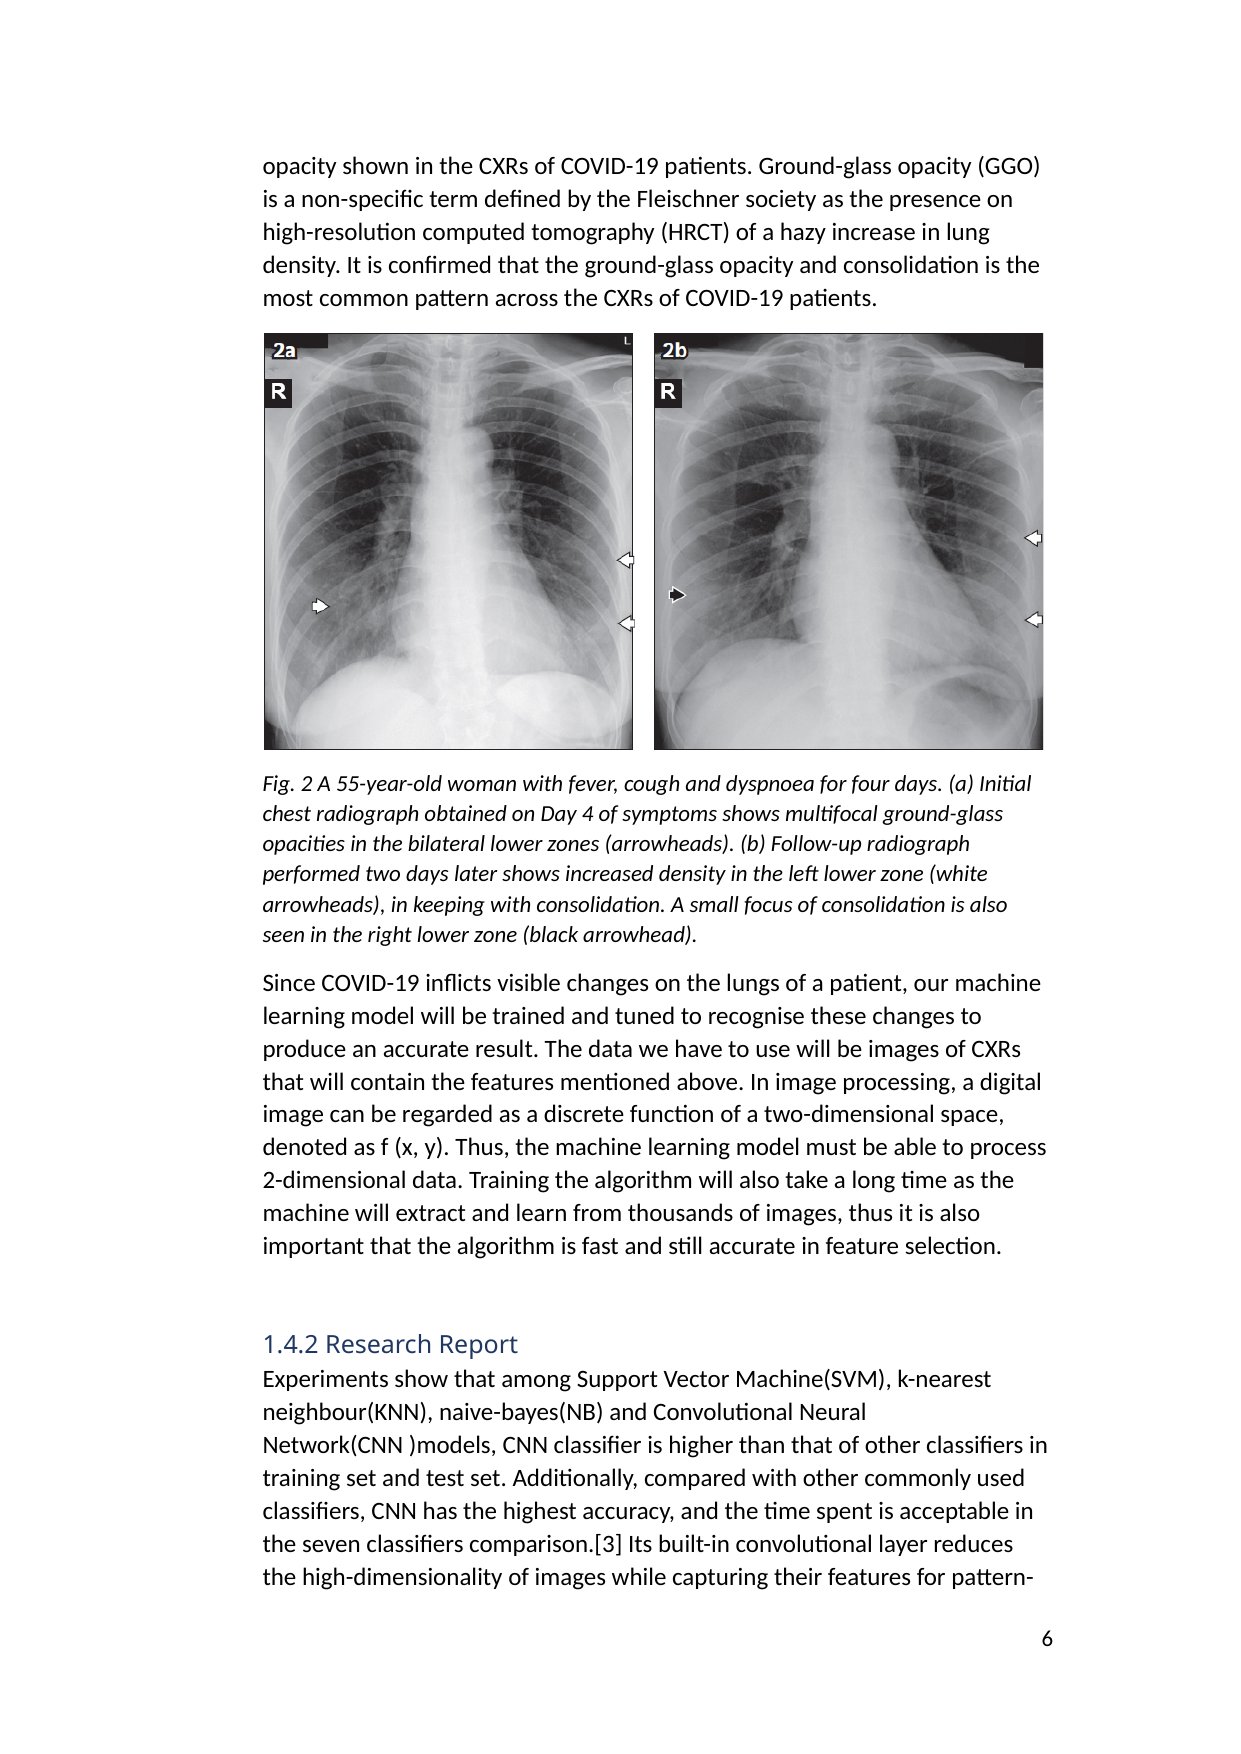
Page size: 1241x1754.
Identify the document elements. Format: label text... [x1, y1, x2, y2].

text Fig. 2 A 55-year-old woman with fever, cough and dyspnoea for four days. (a) Initial chest radiograph obtained on Day 4 of symptoms shows multifocal ground-glass opacities in the bilateral lower zones (arrowheads). (b) Follow-up radiograph performed two days later shows increased density in the left lower zone (white arrowheads), in keeping with consolidation. A small focus of consolidation is also seen in the right lower zone (black arrowhead). [262, 769, 1053, 948]
text Since COVID-19 inflicts visible changes on the lungs of a patient, our machine learning model will be trained and tuned to recognise these changes to produce an accurate result. The data we have to use will be images of CXRs that will contain the features mentioned above. In image processing, a digital image can be regarded as a discrete function of a two-dimensional space, denoted as f (x, y). Thus, the machine learning model must be able to process 2-dimensional data. Training the algorithm will also take a long time as the machine will extract and learn from thousands of images, thus it is also important that the algorithm is fast and still accurate in feature selection. [262, 967, 1053, 1261]
subtitle 1.4.2 Research Report [187, 1327, 1053, 1361]
picture [262, 331, 1044, 751]
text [262, 150, 1053, 312]
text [262, 1363, 1053, 1591]
